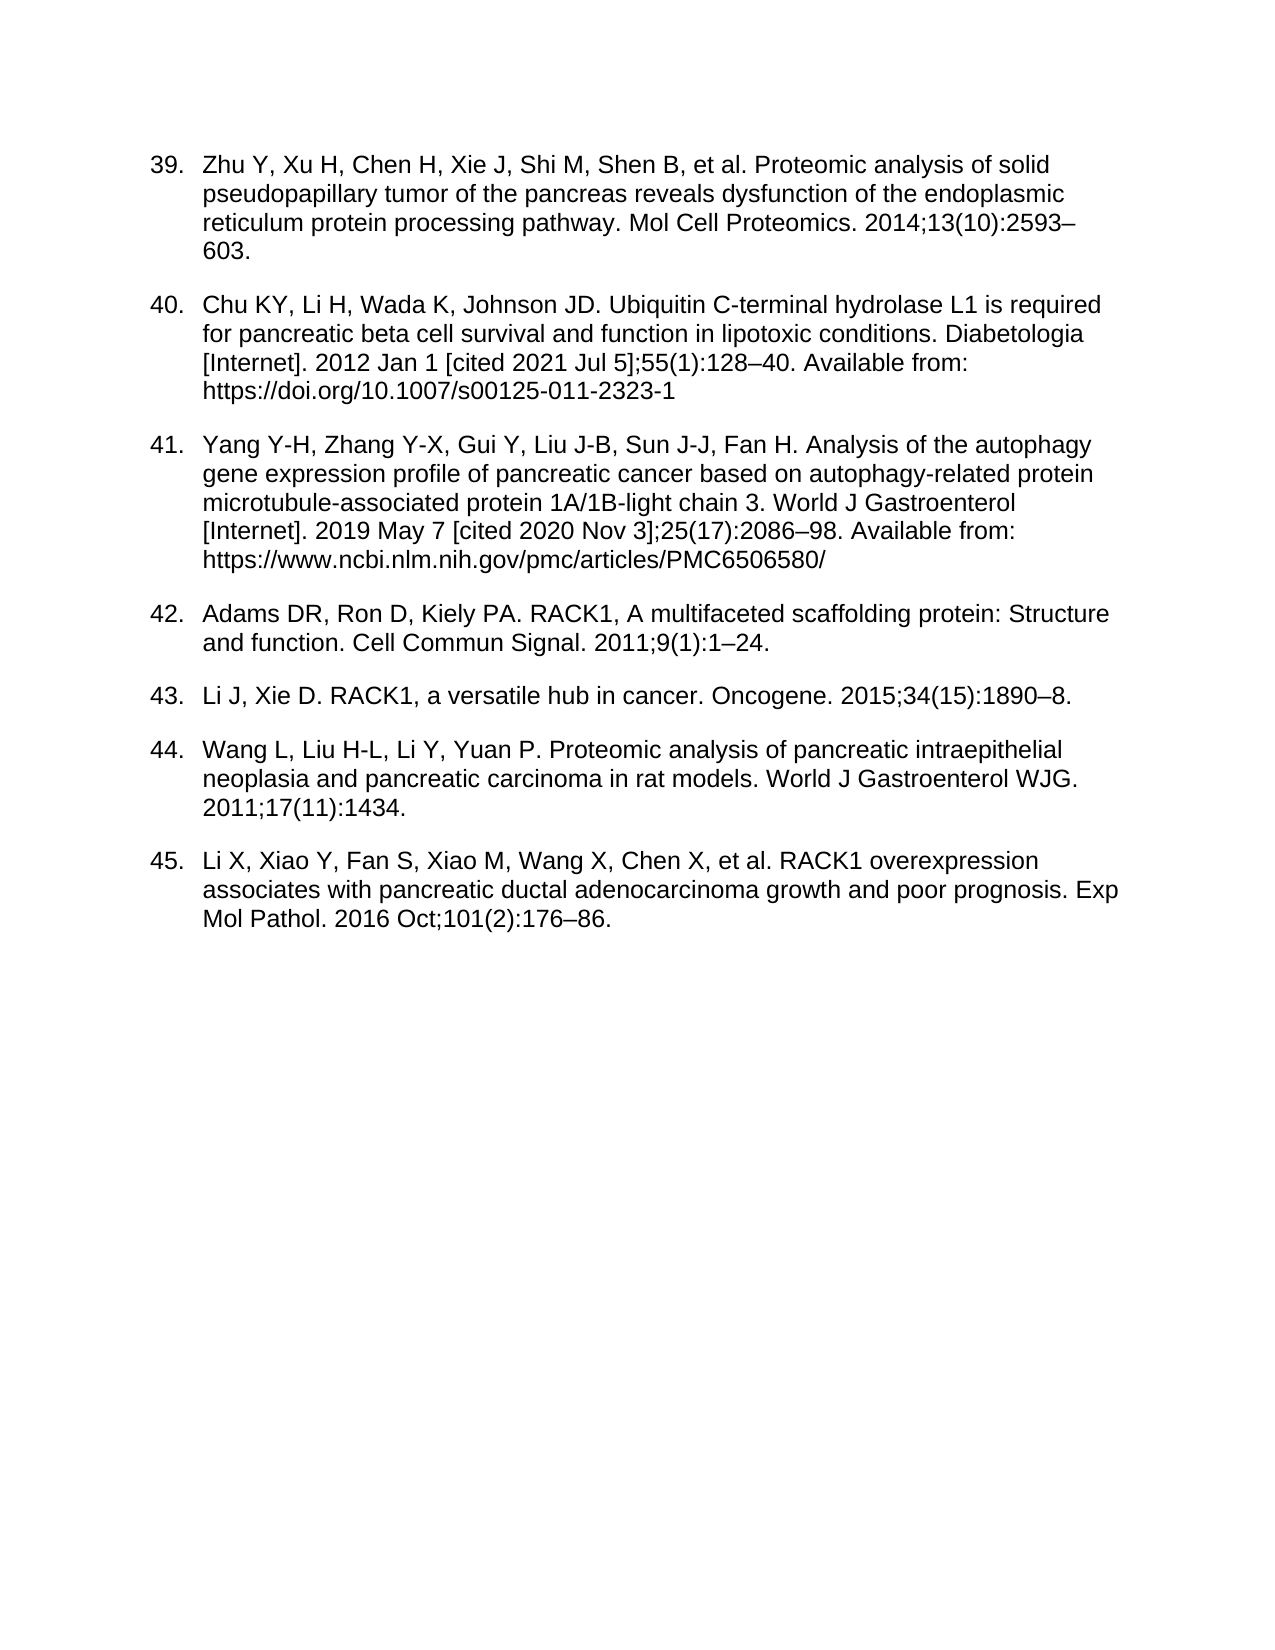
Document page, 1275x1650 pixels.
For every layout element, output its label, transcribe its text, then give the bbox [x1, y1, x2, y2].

text 39. Zhu Y, Xu H, Chen H, Xie J, Shi M, Shen B, et al. Proteomic analysis of solid pseudopapillary tumor of the pancreas reveals dysfunction of the endoplasmic reticulum protein processing pathway. Mol Cell Proteomics. 2014;13(10):2593–603. [150, 150, 1125, 265]
text 42. Adams DR, Ron D, Kiely PA. RACK1, A multifaceted scaffolding protein: Structure and function. Cell Commun Signal. 2011;9(1):1–24. [150, 599, 1125, 656]
text 41. Yang Y-H, Zhang Y-X, Gui Y, Liu J-B, Sun J-J, Fan H. Analysis of the autophagy gene expression profile of pancreatic cancer based on autophagy-related protein microtubule-associated protein 1A/1B-light chain 3. World J Gastroenterol [Internet]. 2019 May 7 [cited 2020 Nov 3];25(17):2086–98. Available from: https://www.ncbi.nlm.nih.gov/pmc/articles/PMC6506580/ [150, 430, 1125, 574]
text 45. Li X, Xiao Y, Fan S, Xiao M, Wang X, Chen X, et al. RACK1 overexpression associates with pancreatic ductal adenocarcinoma growth and poor prognosis. Exp Mol Pathol. 2016 Oct;101(2):176–86. [150, 846, 1125, 932]
text 40. Chu KY, Li H, Wada K, Johnson JD. Ubiquitin C-terminal hydrolase L1 is required for pancreatic beta cell survival and function in lipotoxic conditions. Diabetologia [Internet]. 2012 Jan 1 [cited 2021 Jul 5];55(1):128–40. Available from: https://doi.org/10.1007/s00125-011-2323-1 [150, 290, 1125, 405]
text 43. Li J, Xie D. RACK1, a versatile hub in cancer. Oncogene. 2015;34(15):1890–8. [150, 681, 1125, 710]
text 44. Wang L, Liu H-L, Li Y, Yuan P. Proteomic analysis of pancreatic intraepithelial neoplasia and pancreatic carcinoma in rat models. World J Gastroenterol WJG. 2011;17(11):1434. [150, 735, 1125, 821]
